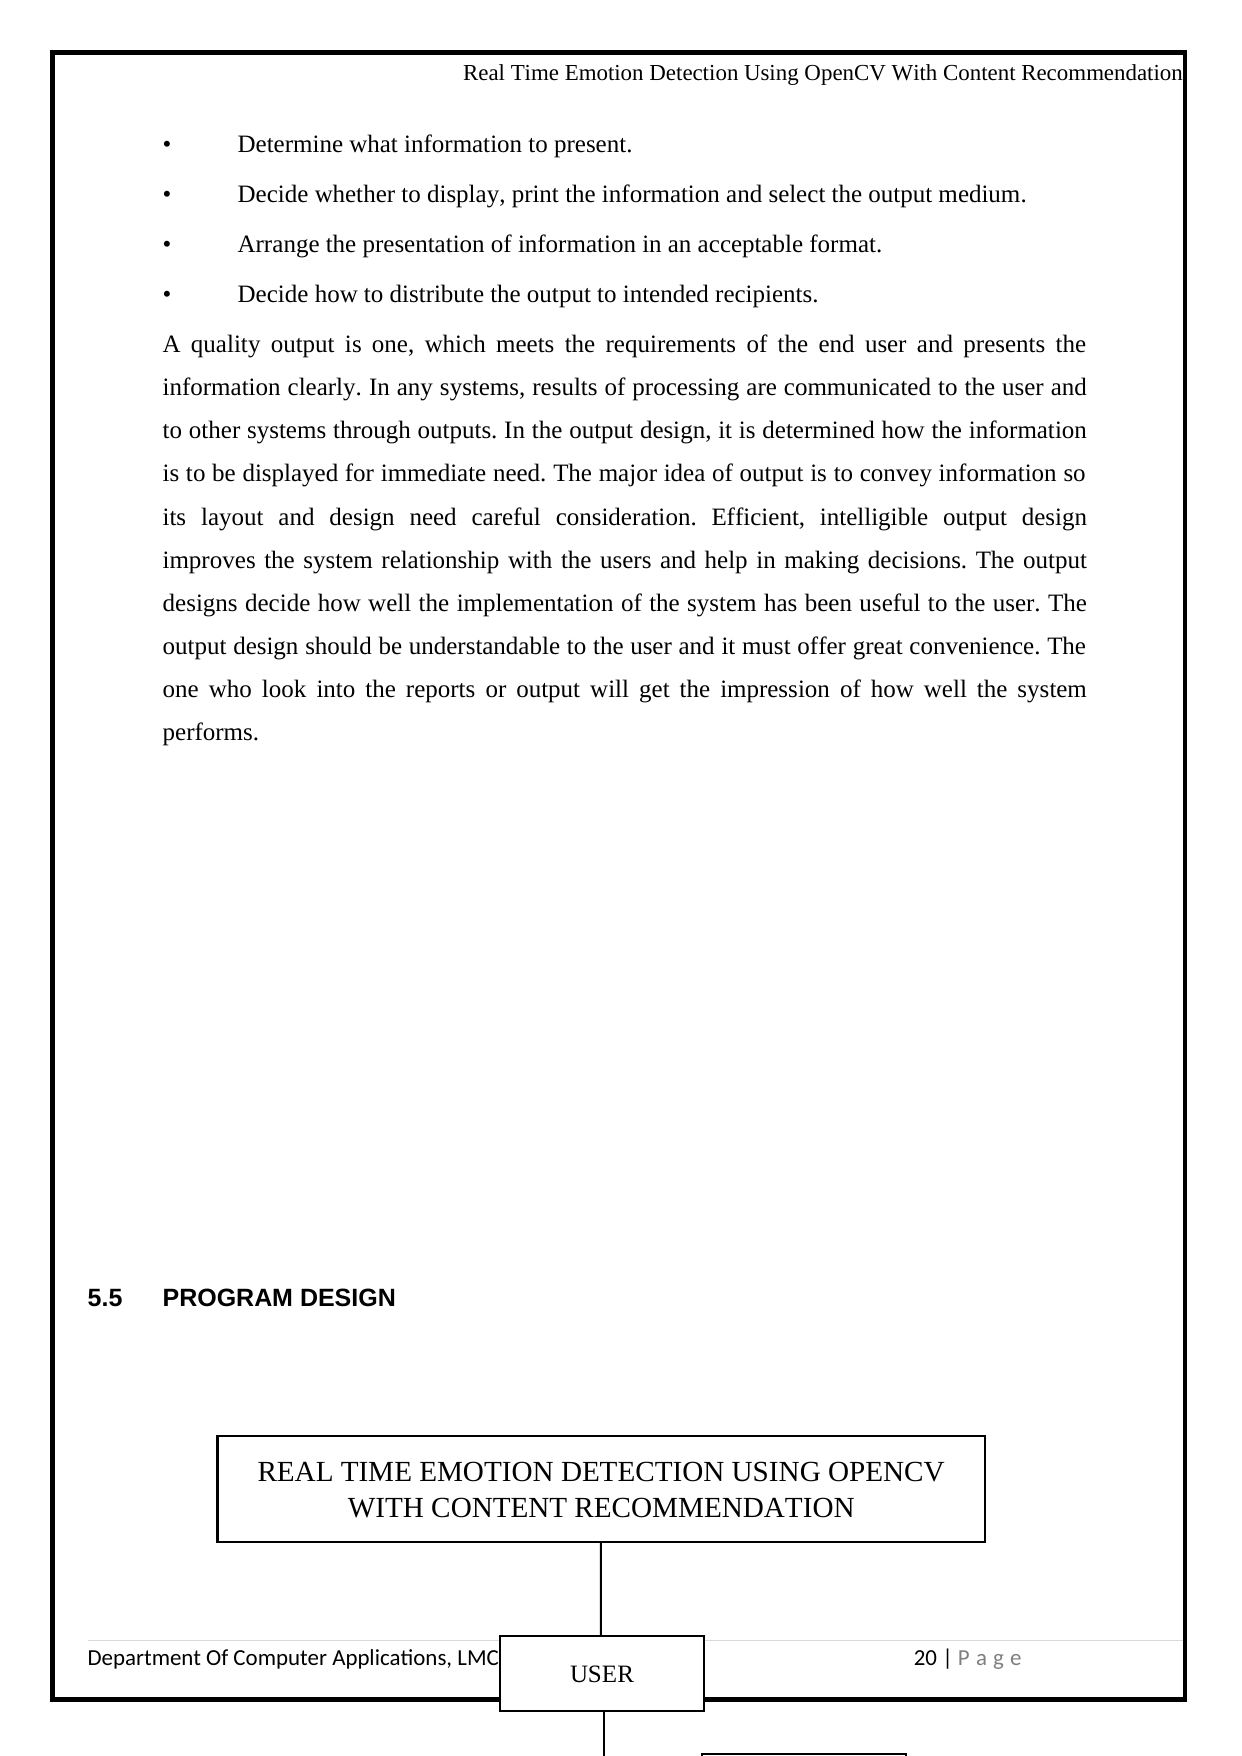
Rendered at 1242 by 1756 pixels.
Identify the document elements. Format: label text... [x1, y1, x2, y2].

text • Determine what information to present. [162, 129, 1088, 158]
text • Arrange the presentation of information in an acceptable format. [162, 229, 1088, 258]
text • Decide how to distribute the output to intended recipients. [162, 279, 1088, 308]
text 5.5 PROGRAM DESIGN [87, 1283, 1183, 1311]
text A quality output is one, which meets the requirements of the end user and presents the information clearly. In any systems, results of processing are communicated to the user and to other systems through outputs. In the output design, it is determined how the information is to be displayed for immediate need. The major idea of output is to convey information so its layout and design need careful consideration. Efficient, intelligible output design improves the system relationship with the users and help in making decisions. The output designs decide how well the implementation of the system has been useful to the user. The output design should be understandable to the user and it must offer great convenience. The one who look into the reports or output will get the impression of how well the system performs. [162, 329, 1088, 746]
text • Decide whether to display, print the information and select the output medium. [162, 179, 1088, 208]
